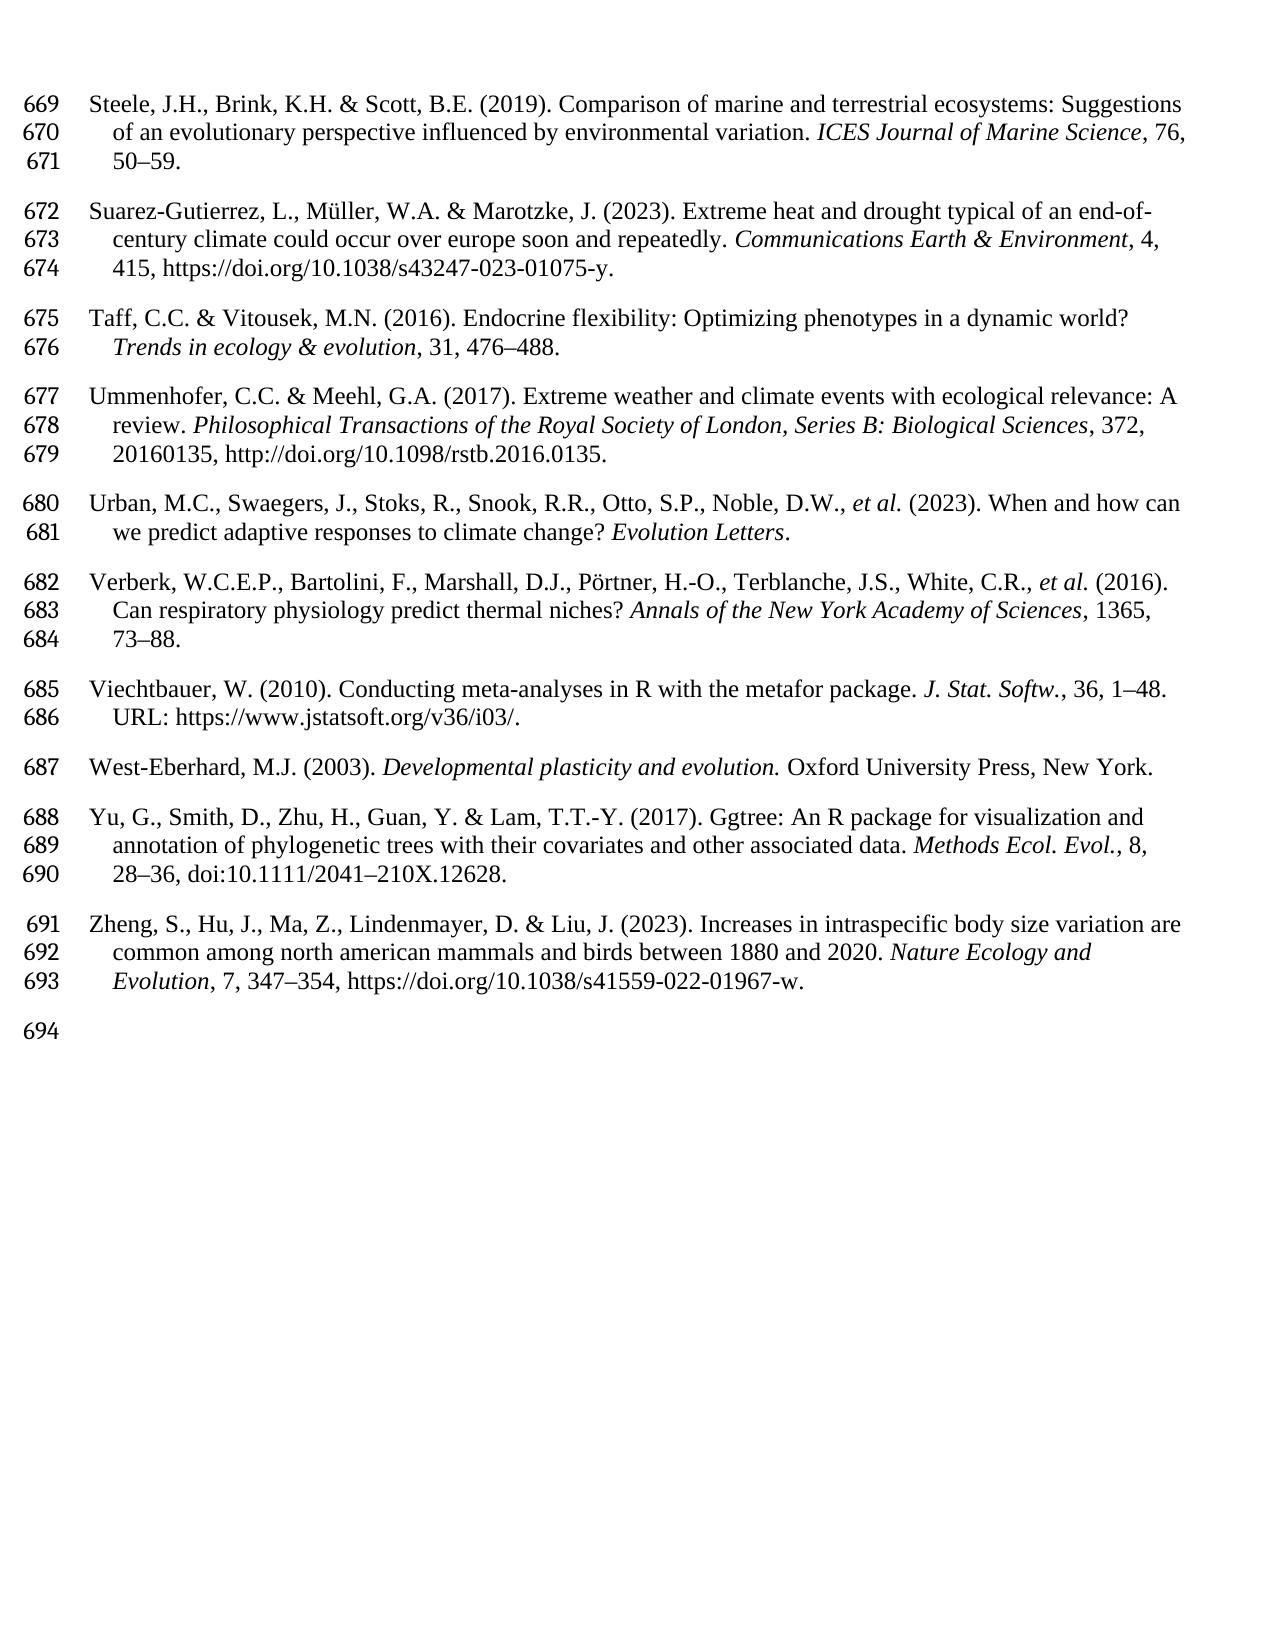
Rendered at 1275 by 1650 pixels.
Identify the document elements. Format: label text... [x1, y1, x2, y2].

text Viechtbauer, W. (2010). Conducting meta-analyses in R with the metafor package. J. Stat. Softw., 36, 1–48. URL: https://www.jstatsoft.org/v36/i03/. [89, 674, 1186, 731]
text Yu, G., Smith, D., Zhu, H., Guan, Y. & Lam, T.T.-Y. (2017). Ggtree: An R package for visualization and annotation of phylogenetic trees with their covariates and other associated data. Methods Ecol. Evol., 8, 28–36, doi:10.1111/2041–210X.12628. [89, 802, 1186, 888]
text Verberk, W.C.E.P., Bartolini, F., Marshall, D.J., Pörtner, H.-O., Terblanche, J.S., White, C.R., et al. (2016). Can respiratory physiology predict thermal niches? Annals of the New York Academy of Sciences, 1365, 73–88. [89, 567, 1186, 653]
text Taff, C.C. & Vitousek, M.N. (2016). Endocrine flexibility: Optimizing phenotypes in a dynamic world? Trends in ecology & evolution, 31, 476–488. [89, 303, 1186, 360]
text Zheng, S., Hu, J., Ma, Z., Lindenmayer, D. & Liu, J. (2023). Increases in intraspecific body size variation are common among north american mammals and birds between 1880 and 2020. Nature Ecology and Evolution, 7, 347–354, https://doi.org/10.1038/s41559-022-01967-w. [89, 909, 1186, 995]
text Suarez-Gutierrez, L., Müller, W.A. & Marotzke, J. (2023). Extreme heat and drought typical of an end-of-century climate could occur over europe soon and repeatedly. Communications Earth & Environment, 4, 415, https://doi.org/10.1038/s43247-023-01075-y. [89, 196, 1186, 282]
text West-Eberhard, M.J. (2003). Developmental plasticity and evolution. Oxford University Press, New York. [89, 752, 1186, 781]
text Urban, M.C., Swaegers, J., Stoks, R., Snook, R.R., Otto, S.P., Noble, D.W., et al. (2023). When and how can we predict adaptive responses to climate change? Evolution Letters. [89, 488, 1186, 546]
text Ummenhofer, C.C. & Meehl, G.A. (2017). Extreme weather and climate events with ecological relevance: A review. Philosophical Transactions of the Royal Society of London, Series B: Biological Sciences, 372, 20160135, http://doi.org/10.1098/rstb.2016.0135. [89, 381, 1186, 467]
text Steele, J.H., Brink, K.H. & Scott, B.E. (2019). Comparison of marine and terrestrial ecosystems: Suggestions of an evolutionary perspective influenced by environmental variation. ICES Journal of Marine Science, 76, 50–59. [89, 89, 1186, 175]
